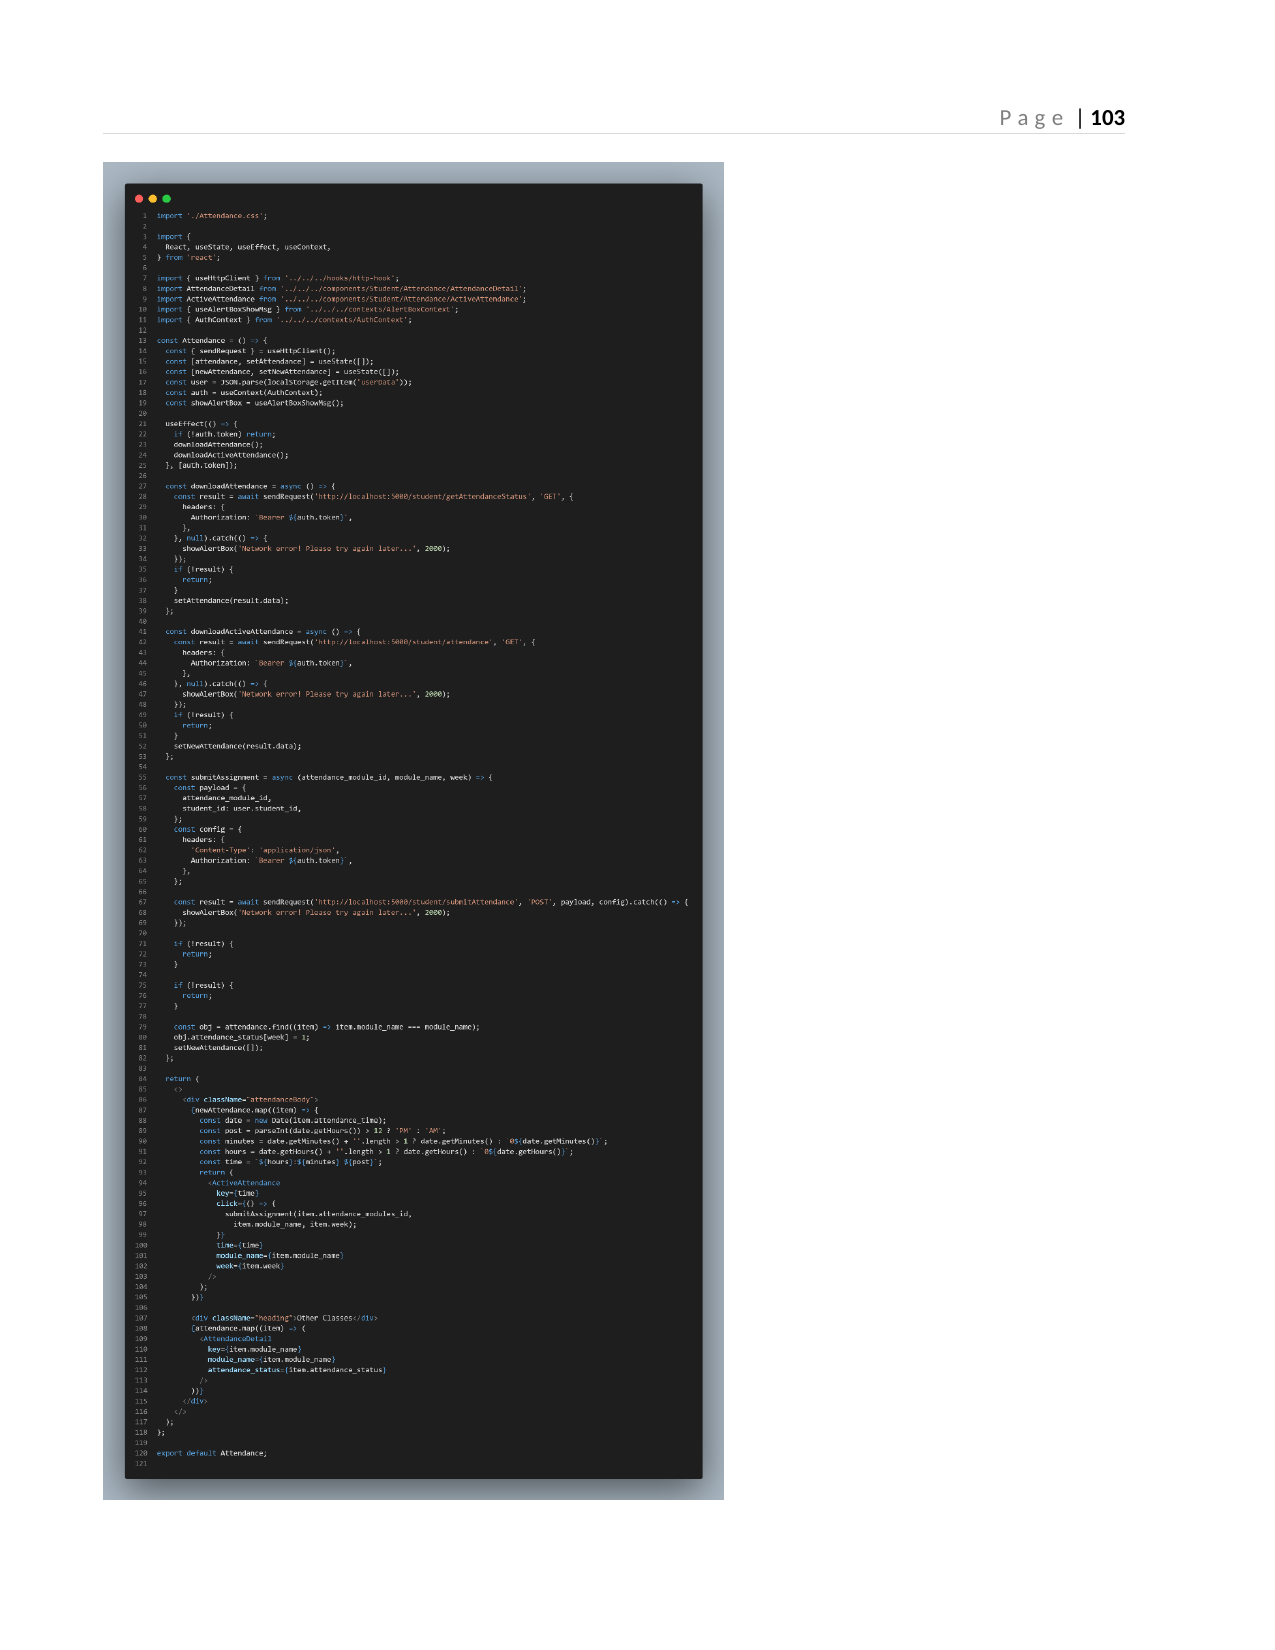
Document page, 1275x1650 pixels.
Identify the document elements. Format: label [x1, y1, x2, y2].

picture [103, 162, 724, 1500]
